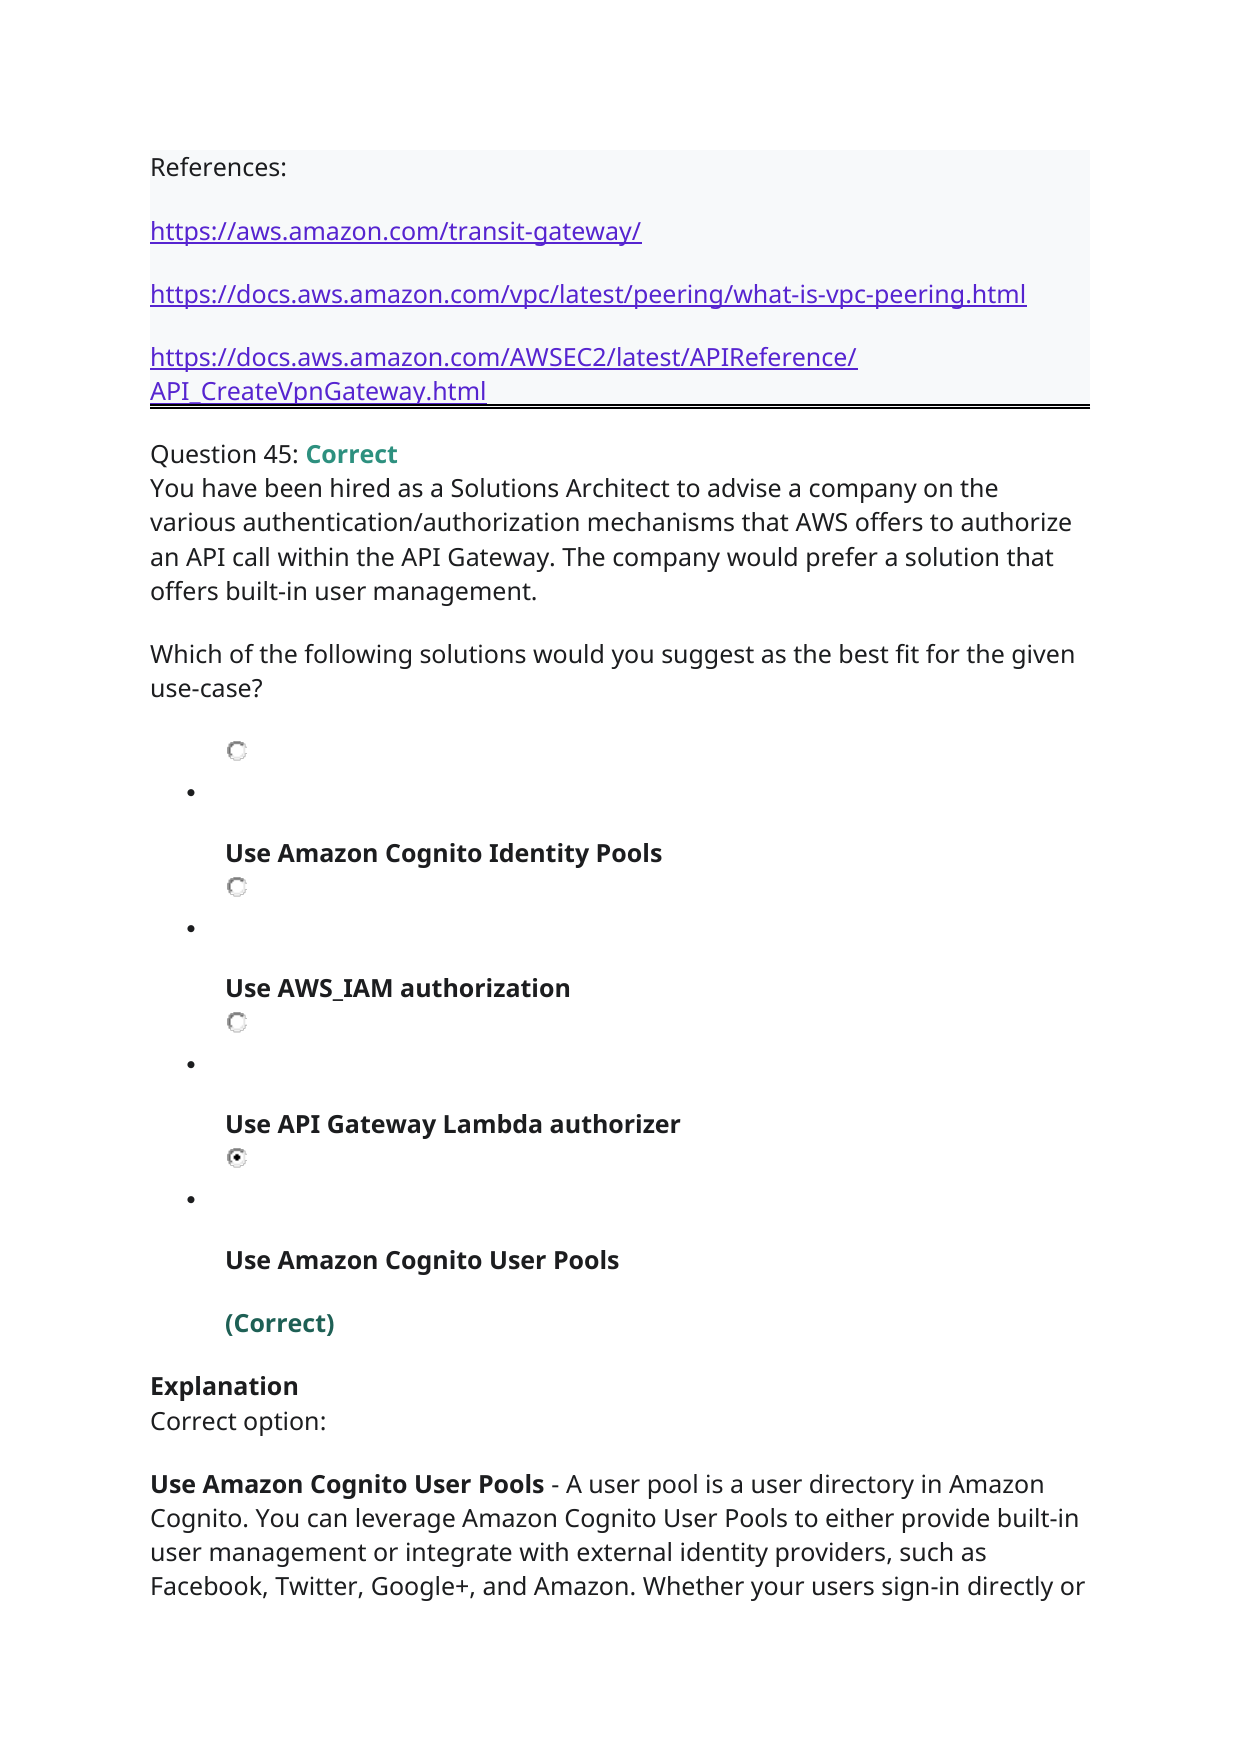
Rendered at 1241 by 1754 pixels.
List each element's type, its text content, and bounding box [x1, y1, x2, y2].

text https://docs.aws.amazon.com/AWSEC2/latest/APIReference/API_CreateVpnGateway.html [150, 340, 1090, 404]
text https://docs.aws.amazon.com/vpc/latest/peering/what-is-vpc-peering.html [150, 276, 1090, 311]
text https://aws.amazon.com/transit-gateway/ [150, 213, 1090, 247]
text Explanation [150, 1369, 1090, 1403]
text Use AWS_IAM authorization [225, 971, 1090, 1005]
text (Correct) [225, 1306, 1090, 1340]
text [150, 1466, 1090, 1603]
text References: [150, 150, 1090, 184]
text Question 45: Correct [150, 437, 1090, 471]
text Which of the following solutions would you suggest as the best fit for the given use-case? [150, 636, 1090, 704]
text Use API Gateway Lambda authorizer [225, 1107, 1090, 1141]
text Use Amazon Cognito User Pools [225, 1243, 1090, 1277]
text Correct option: [150, 1403, 1090, 1437]
text You have been hired as a Solutions Architect to advise a company on the various authentication/authorization mechanisms that AWS offers to authorize an API call within the API Gateway. The company would prefer a solution that offers built-in user management. [150, 471, 1090, 607]
text Use Amazon Cognito Identity Pools [225, 835, 1090, 869]
